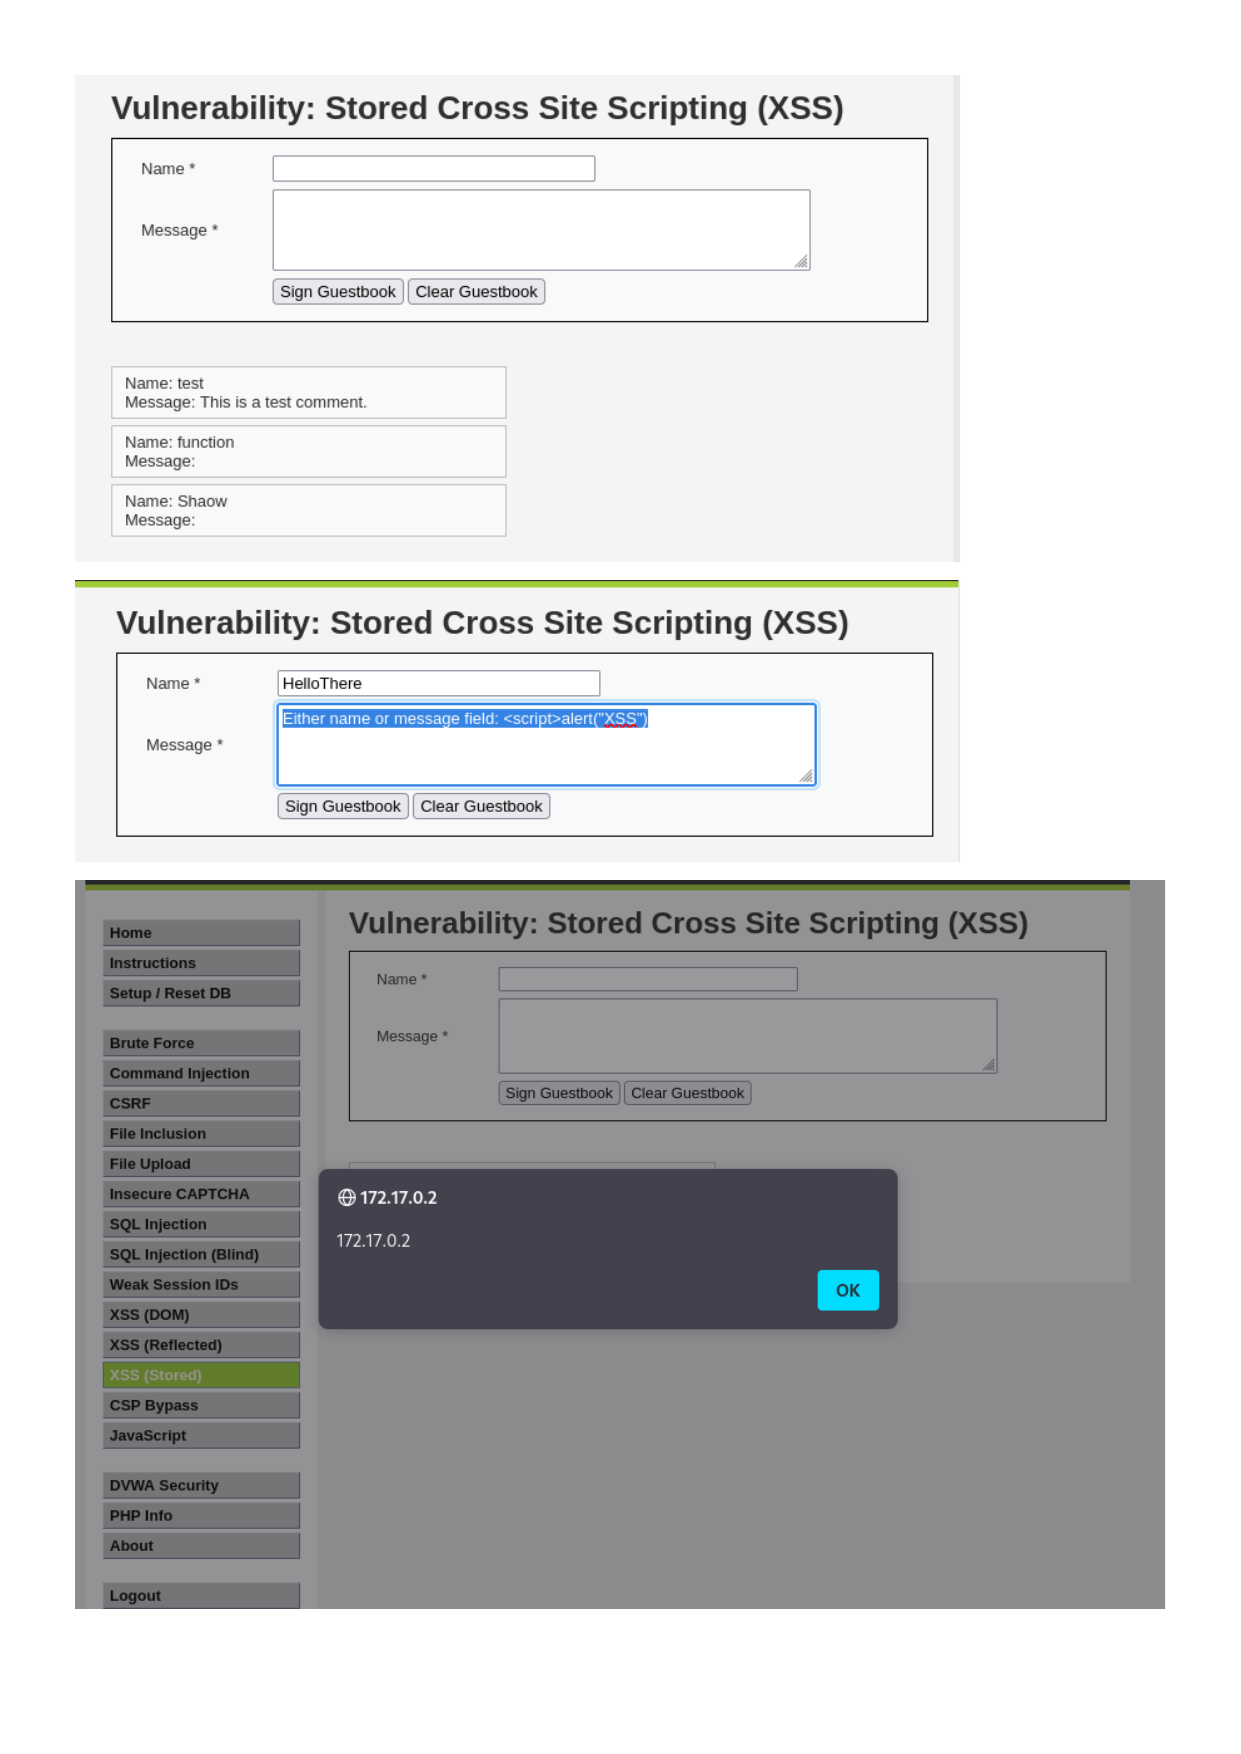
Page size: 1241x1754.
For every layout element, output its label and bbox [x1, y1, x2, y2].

picture [75, 75, 961, 562]
picture [75, 580, 961, 862]
picture [75, 880, 1166, 1609]
